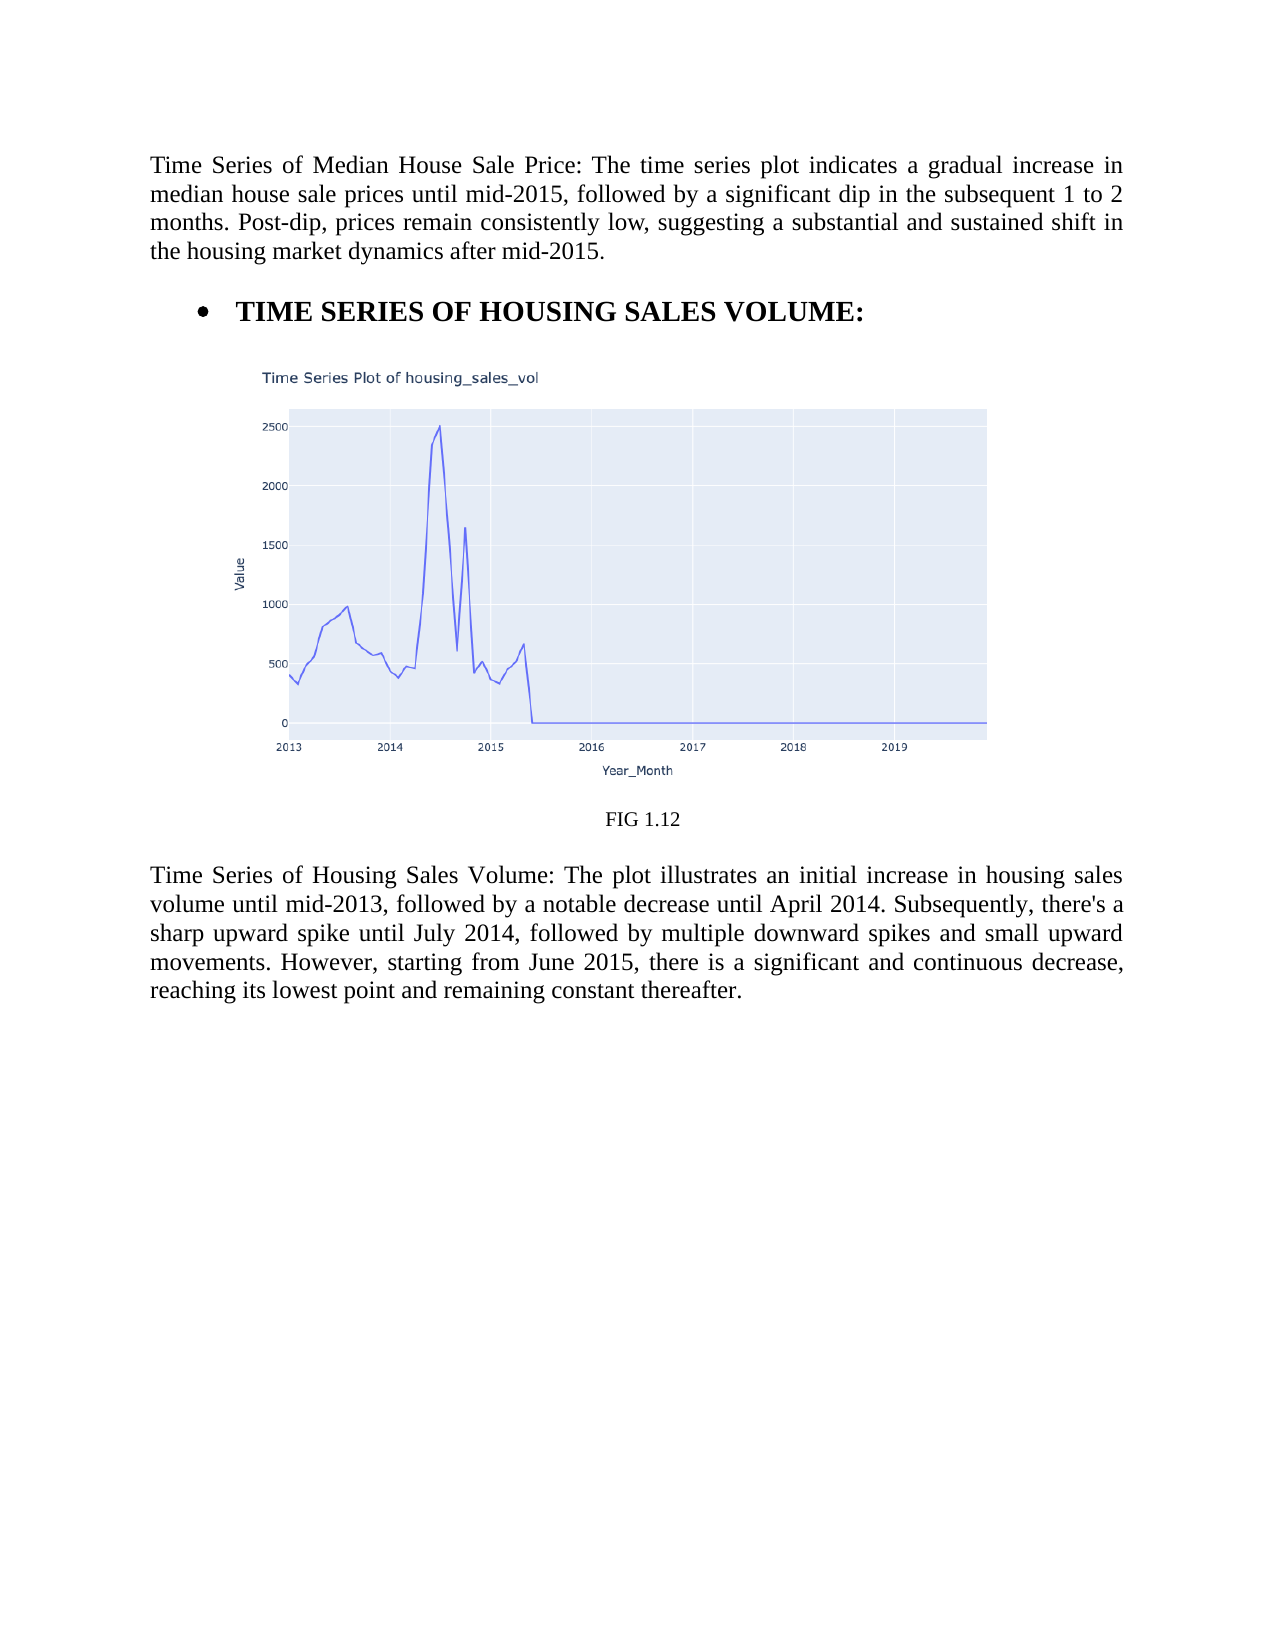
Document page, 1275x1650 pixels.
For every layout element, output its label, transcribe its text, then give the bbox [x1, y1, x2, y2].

picture [220, 357, 1055, 808]
list TIME SERIES OF HOUSING SALES VOLUME: [198, 294, 1125, 328]
text Time Series of Housing Sales Volume: The plot illustrates an initial increase in housing sales volume until mid-2013, followed by a notable decrease until April 2014. Subsequently, there's a sharp upward spike until July 2014, followed by multiple downward spikes and small upward movements. However, starting from June 2015, there is a significant and continuous decrease, reaching its lowest point and remaining constant thereafter. [150, 861, 1125, 1004]
text Time Series of Median House Sale Price: The time series plot indicates a gradual increase in median house sale prices until mid-2015, followed by a significant dip in the subsequent 1 to 2 months. Post-dip, prices remain consistently low, suggesting a substantial and sustained shift in the housing market dynamics after mid-2015. [150, 150, 1125, 265]
